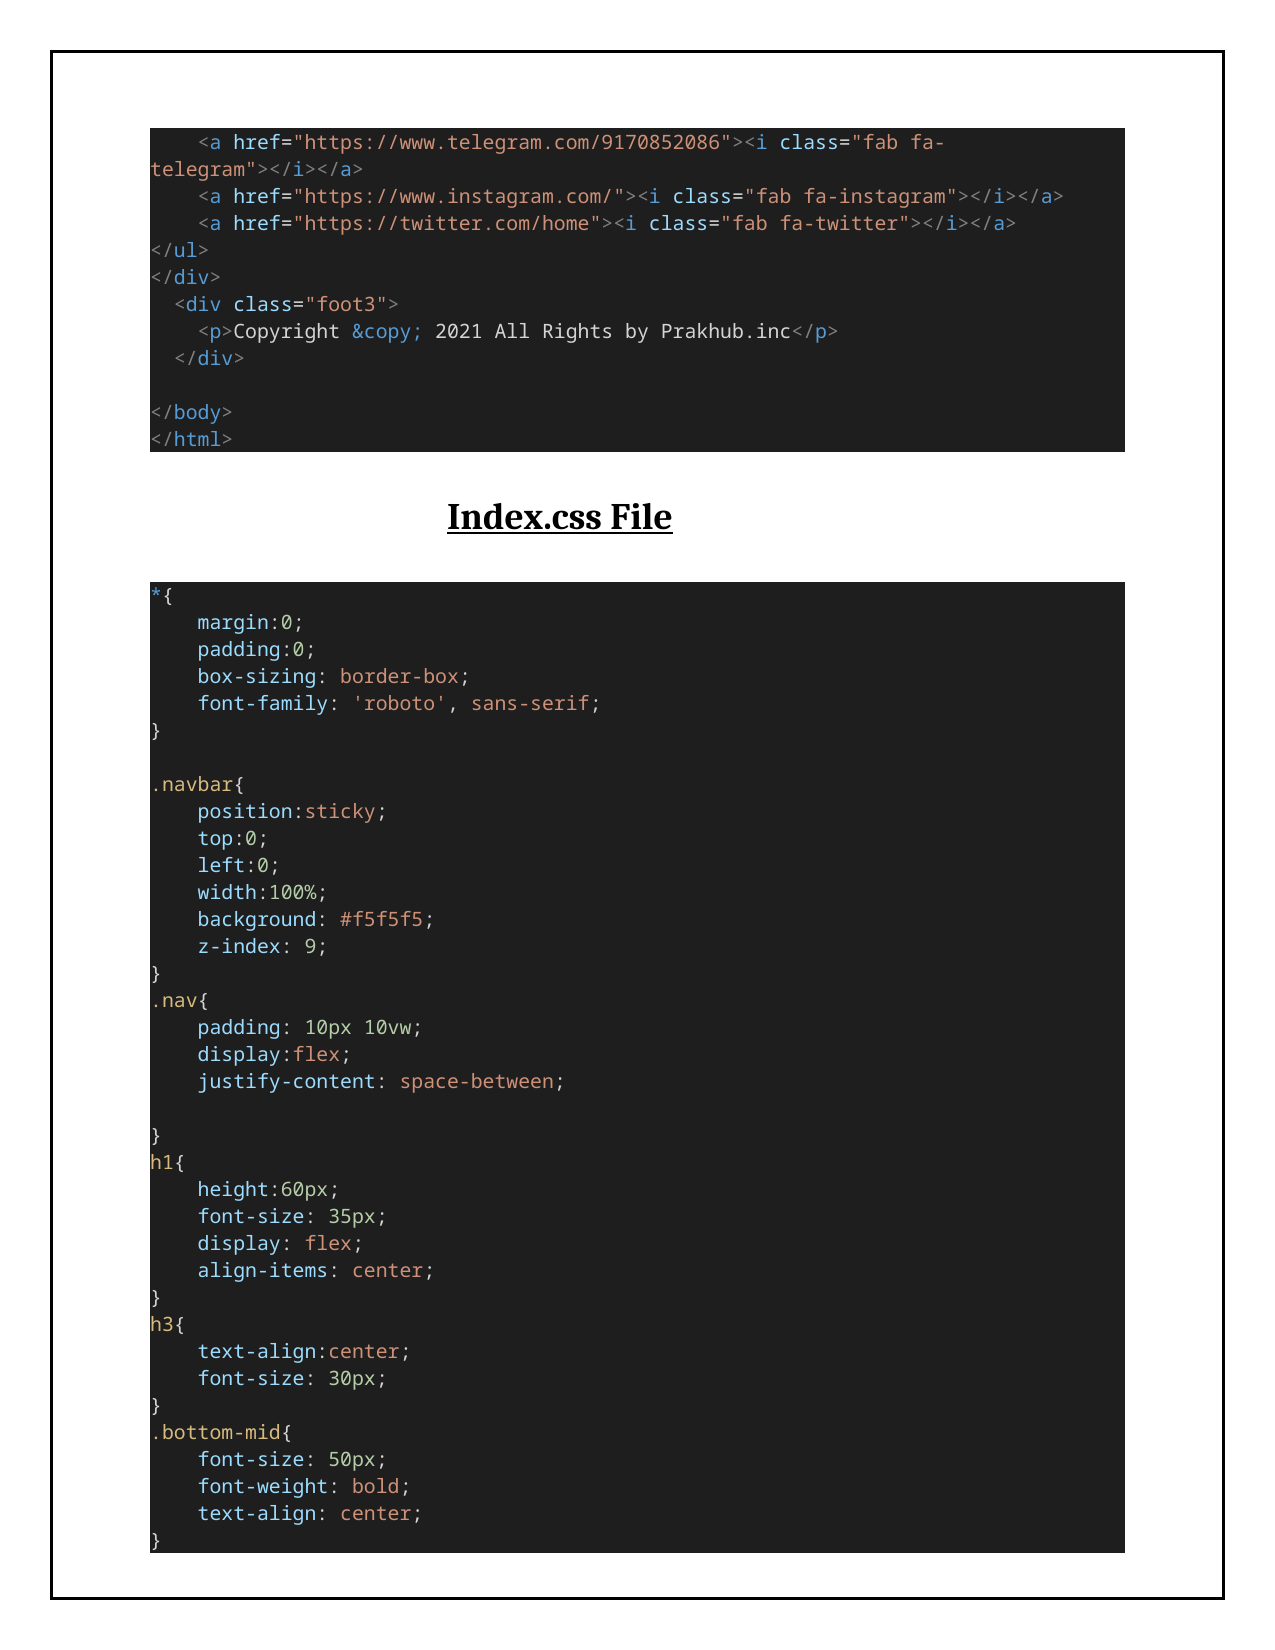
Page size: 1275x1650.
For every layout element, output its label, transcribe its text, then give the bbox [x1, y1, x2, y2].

text box-sizing: border-box; [150, 663, 1125, 689]
text z-index: 9; [150, 932, 1125, 959]
text <a href="https://www.instagram.com/"><i class="fab fa-instagram"></i></a> [150, 182, 1125, 209]
text h3{ [150, 1310, 1125, 1337]
text </body> [150, 398, 1125, 425]
text font-size: 50px; [150, 1445, 1125, 1472]
text </html> [150, 425, 1125, 452]
text <div class="foot3"> [150, 290, 1125, 317]
text <a href="https://twitter.com/home"><i class="fab fa-twitter"></i></a> [150, 209, 1125, 236]
text position:sticky; [150, 797, 1125, 824]
text Index.css File [150, 495, 1125, 538]
text top:0; [150, 824, 1125, 851]
text } [150, 1526, 1125, 1553]
text .bottom-mid{ [150, 1418, 1125, 1445]
text <p>Copyright &copy; 2021 All Rights by Prakhub.inc</p> [150, 317, 1125, 344]
text display:flex; [150, 1040, 1125, 1067]
text padding:0; [150, 636, 1125, 663]
text font-family: 'roboto', sans-serif; [150, 689, 1125, 717]
text margin:0; [150, 609, 1125, 636]
text </ul> [150, 236, 1125, 263]
text text-align:center; [150, 1337, 1125, 1364]
text align-items: center; [150, 1256, 1125, 1283]
text width:100%; [150, 878, 1125, 905]
text padding: 10px 10vw; [150, 1013, 1125, 1040]
text font-weight: bold; [150, 1472, 1125, 1499]
text *{ [150, 582, 1125, 609]
text </div> [150, 344, 1125, 371]
text height:60px; [150, 1175, 1125, 1202]
text justify-content: space-between; [150, 1067, 1125, 1094]
text } [150, 1391, 1125, 1418]
text font-size: 35px; [150, 1202, 1125, 1229]
text </div> [150, 263, 1125, 290]
text } [150, 1283, 1125, 1310]
text } [150, 717, 1125, 743]
text } [150, 959, 1125, 986]
text background: #f5f5f5; [150, 905, 1125, 932]
text text-align: center; [150, 1499, 1125, 1526]
text font-size: 30px; [150, 1364, 1125, 1391]
text .nav{ [150, 986, 1125, 1013]
text <a href="https://www.telegram.com/9170852086"><i class="fab fa-telegram"></i></a> [150, 128, 1125, 182]
text .navbar{ [150, 771, 1125, 797]
text display: flex; [150, 1229, 1125, 1256]
text h1{ [150, 1148, 1125, 1175]
text left:0; [150, 851, 1125, 878]
text } [150, 1121, 1125, 1148]
